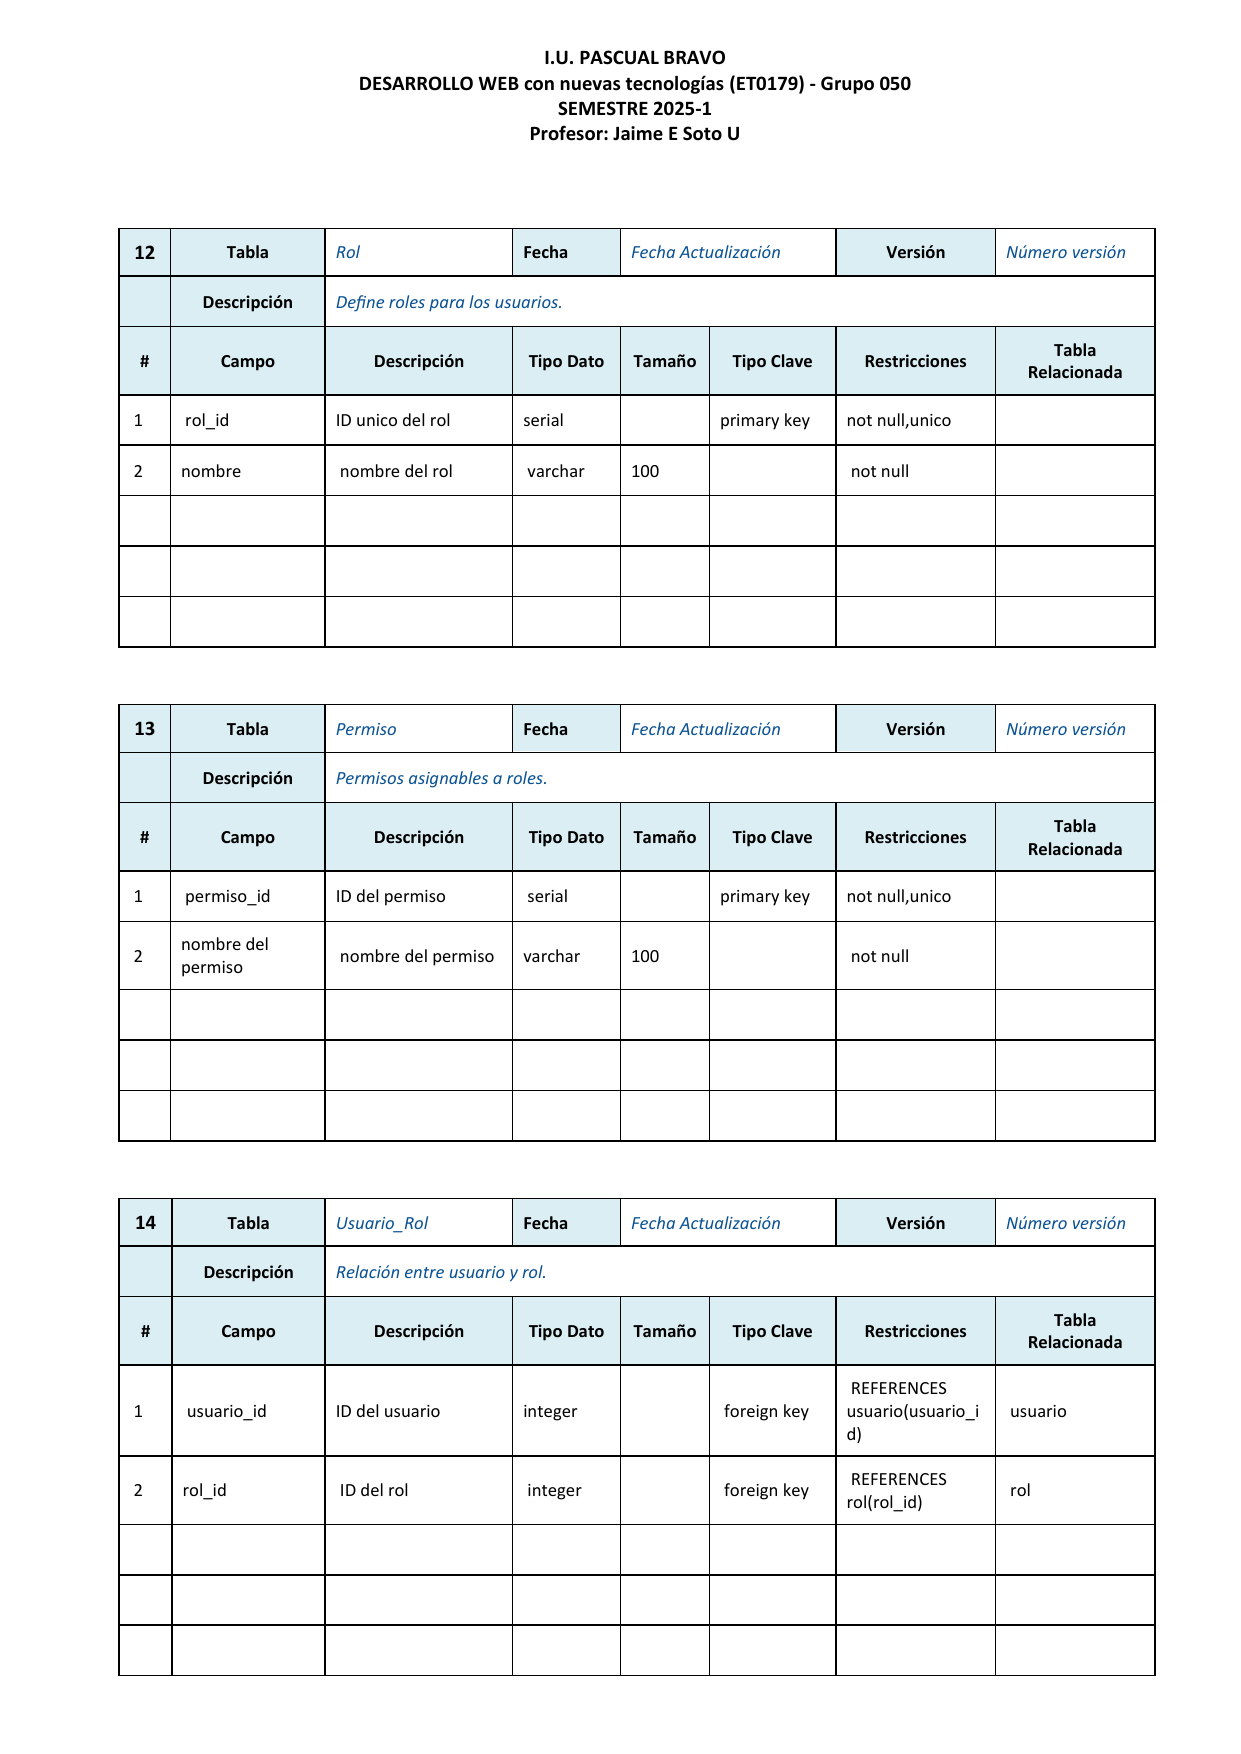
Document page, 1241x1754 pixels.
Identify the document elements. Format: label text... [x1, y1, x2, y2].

table_cell [513, 1626, 620, 1675]
table_cell [996, 990, 1154, 1039]
table_cell [513, 1041, 620, 1089]
table_cell usuario [996, 1366, 1154, 1455]
table_cell [120, 1247, 171, 1296]
table_cell [171, 597, 324, 646]
table_cell [171, 990, 324, 1039]
table_cell ID del permiso [326, 872, 512, 921]
table_cell nombre del permiso [326, 922, 512, 989]
table_cell [171, 1041, 324, 1089]
table_cell [171, 1091, 324, 1140]
table_cell [837, 990, 995, 1039]
table_cell [173, 1626, 324, 1675]
table_cell integer [513, 1457, 620, 1523]
table_cell serial [513, 396, 620, 444]
table_cell primary key [710, 872, 835, 921]
table_cell 2 [120, 446, 170, 495]
table_cell [996, 1041, 1154, 1089]
table_cell Relación entre usuario y rol. [326, 1247, 1154, 1296]
table_cell nombre del permiso [171, 922, 324, 989]
table_cell Campo [171, 803, 324, 870]
table_cell Tabla Relacionada [996, 327, 1154, 394]
table_cell Tabla Relacionada [996, 1297, 1154, 1364]
table_cell nombre [171, 446, 324, 495]
table_cell [710, 1091, 835, 1140]
table_cell [621, 1091, 709, 1140]
table_cell not null,unico [837, 872, 995, 921]
table_cell Descripción [326, 327, 512, 394]
table_cell [710, 1626, 835, 1675]
table_cell not null [837, 922, 995, 989]
table_cell [621, 872, 709, 921]
table_cell [621, 990, 709, 1039]
table_cell Restricciones [837, 803, 995, 870]
table_cell ID del usuario [326, 1366, 512, 1455]
table_cell [996, 922, 1154, 989]
table_cell [326, 547, 512, 596]
table_cell Tipo Dato [513, 327, 620, 394]
table_cell nombre del rol [326, 446, 512, 495]
table_cell 100 [621, 446, 709, 495]
table_cell Tipo Dato [513, 803, 620, 870]
table_cell varchar [513, 446, 620, 495]
table_cell [621, 1366, 709, 1455]
table_cell [621, 597, 709, 646]
table_cell Campo [173, 1297, 324, 1364]
table_cell [171, 496, 324, 545]
table_cell REFERENCES rol(rol_id) [837, 1457, 995, 1523]
table_cell integer [513, 1366, 620, 1455]
table_cell [326, 1525, 512, 1574]
table_cell [621, 1525, 709, 1574]
table_cell [120, 547, 170, 596]
table_header 14 [120, 1199, 171, 1245]
table_cell [120, 1091, 170, 1140]
table_cell [513, 547, 620, 596]
table_cell [837, 496, 995, 545]
table_cell [837, 1091, 995, 1140]
table_cell [621, 1626, 709, 1675]
table_header Versión [837, 705, 995, 751]
table_header 13 [120, 705, 170, 751]
table_cell usuario_id [173, 1366, 324, 1455]
table_cell permiso_id [171, 872, 324, 921]
table_cell [513, 1525, 620, 1574]
table_cell [837, 1525, 995, 1574]
table_cell # [120, 327, 170, 394]
table_cell [120, 1041, 170, 1089]
table_cell [513, 1091, 620, 1140]
table_cell [837, 1041, 995, 1089]
table_header Tabla [171, 705, 324, 751]
table_cell Descripción [171, 277, 324, 326]
table_cell 1 [120, 872, 170, 921]
table_cell [120, 753, 170, 802]
table_cell Tipo Clave [710, 1297, 835, 1364]
table_cell rol_id [171, 396, 324, 444]
table_cell [996, 396, 1154, 444]
table_cell [996, 1576, 1154, 1624]
table_cell [837, 1576, 995, 1624]
table_cell [326, 597, 512, 646]
table_cell [710, 1525, 835, 1574]
table_cell [996, 547, 1154, 596]
table_cell [710, 547, 835, 596]
table_cell [710, 446, 835, 495]
table_cell [621, 1576, 709, 1624]
table_cell [171, 547, 324, 596]
table_header Número versión [996, 1199, 1154, 1245]
table_header Fecha Actualización [621, 705, 835, 751]
table_cell [173, 1576, 324, 1624]
table_cell [996, 446, 1154, 495]
table_header Fecha [513, 1199, 620, 1245]
table_cell Tipo Clave [710, 327, 835, 394]
table_cell [326, 990, 512, 1039]
table_cell [710, 1576, 835, 1624]
table_cell [173, 1525, 324, 1574]
table_cell [710, 990, 835, 1039]
table_cell REFERENCES usuario(usuario_id) [837, 1366, 995, 1455]
table_cell [837, 1626, 995, 1675]
table_cell Restricciones [837, 327, 995, 394]
table_cell 2 [120, 922, 170, 989]
table_cell [710, 1041, 835, 1089]
table_cell [996, 597, 1154, 646]
table_header Número versión [996, 705, 1154, 751]
table_cell foreign key [710, 1366, 835, 1455]
table_header Fecha Actualización [621, 1199, 835, 1245]
table_header Número versión [996, 229, 1154, 275]
table_cell [621, 1041, 709, 1089]
table_cell [120, 277, 170, 326]
table_cell [710, 496, 835, 545]
table_cell 2 [120, 1457, 171, 1523]
table_cell Tabla Relacionada [996, 803, 1154, 870]
table_header Usuario_Rol [326, 1199, 512, 1245]
table_cell [513, 597, 620, 646]
table_cell rol [996, 1457, 1154, 1523]
table_cell [326, 1041, 512, 1089]
table_cell 100 [621, 922, 709, 989]
table_cell [621, 496, 709, 545]
table_cell varchar [513, 922, 620, 989]
table_cell not null [837, 446, 995, 495]
table_cell [996, 1626, 1154, 1675]
table_cell primary key [710, 396, 835, 444]
table_cell [621, 1457, 709, 1523]
table_header Rol [326, 229, 512, 275]
table_cell Permisos asignables a roles. [326, 753, 1154, 802]
table_cell not null,unico [837, 396, 995, 444]
table_cell Tipo Clave [710, 803, 835, 870]
table_cell foreign key [710, 1457, 835, 1523]
table_cell [120, 496, 170, 545]
table_cell [996, 1525, 1154, 1574]
table_cell Tamaño [621, 327, 709, 394]
table_cell [513, 1576, 620, 1624]
table_cell Tamaño [621, 1297, 709, 1364]
table_header Fecha [513, 705, 620, 751]
table_cell Descripción [326, 803, 512, 870]
table_cell # [120, 1297, 171, 1364]
table_cell Descripción [326, 1297, 512, 1364]
table_cell Tipo Dato [513, 1297, 620, 1364]
table_cell [120, 1626, 171, 1675]
table_cell Tamaño [621, 803, 709, 870]
table_cell ID del rol [326, 1457, 512, 1523]
table_header Versión [837, 229, 995, 275]
table_cell [996, 496, 1154, 545]
table_cell [326, 496, 512, 545]
table_header Fecha Actualización [621, 229, 835, 275]
table_cell [120, 597, 170, 646]
table_header Versión [837, 1199, 995, 1245]
table_cell [513, 496, 620, 545]
table_cell [996, 872, 1154, 921]
table_cell [621, 396, 709, 444]
table_cell Descripción [171, 753, 324, 802]
table_cell Restricciones [837, 1297, 995, 1364]
table_cell [326, 1576, 512, 1624]
table_cell Define roles para los usuarios. [326, 277, 1154, 326]
table_cell [513, 990, 620, 1039]
table_cell [120, 1525, 171, 1574]
table_cell rol_id [173, 1457, 324, 1523]
table_cell [996, 1091, 1154, 1140]
table_header Tabla [171, 229, 324, 275]
table_cell [710, 922, 835, 989]
table_cell Campo [171, 327, 324, 394]
table_header 12 [120, 229, 170, 275]
table_header Tabla [173, 1199, 324, 1245]
table_cell 1 [120, 396, 170, 444]
table_cell ID unico del rol [326, 396, 512, 444]
table_cell [837, 597, 995, 646]
table_cell # [120, 803, 170, 870]
table_cell serial [513, 872, 620, 921]
table_cell [837, 547, 995, 596]
table_cell [120, 990, 170, 1039]
table_cell [120, 1576, 171, 1624]
table_cell [326, 1091, 512, 1140]
table_cell [326, 1626, 512, 1675]
table_header Permiso [326, 705, 512, 751]
table_cell Descripción [173, 1247, 324, 1296]
table_header Fecha [513, 229, 620, 275]
table_cell [621, 547, 709, 596]
table_cell [710, 597, 835, 646]
table_cell 1 [120, 1366, 171, 1455]
